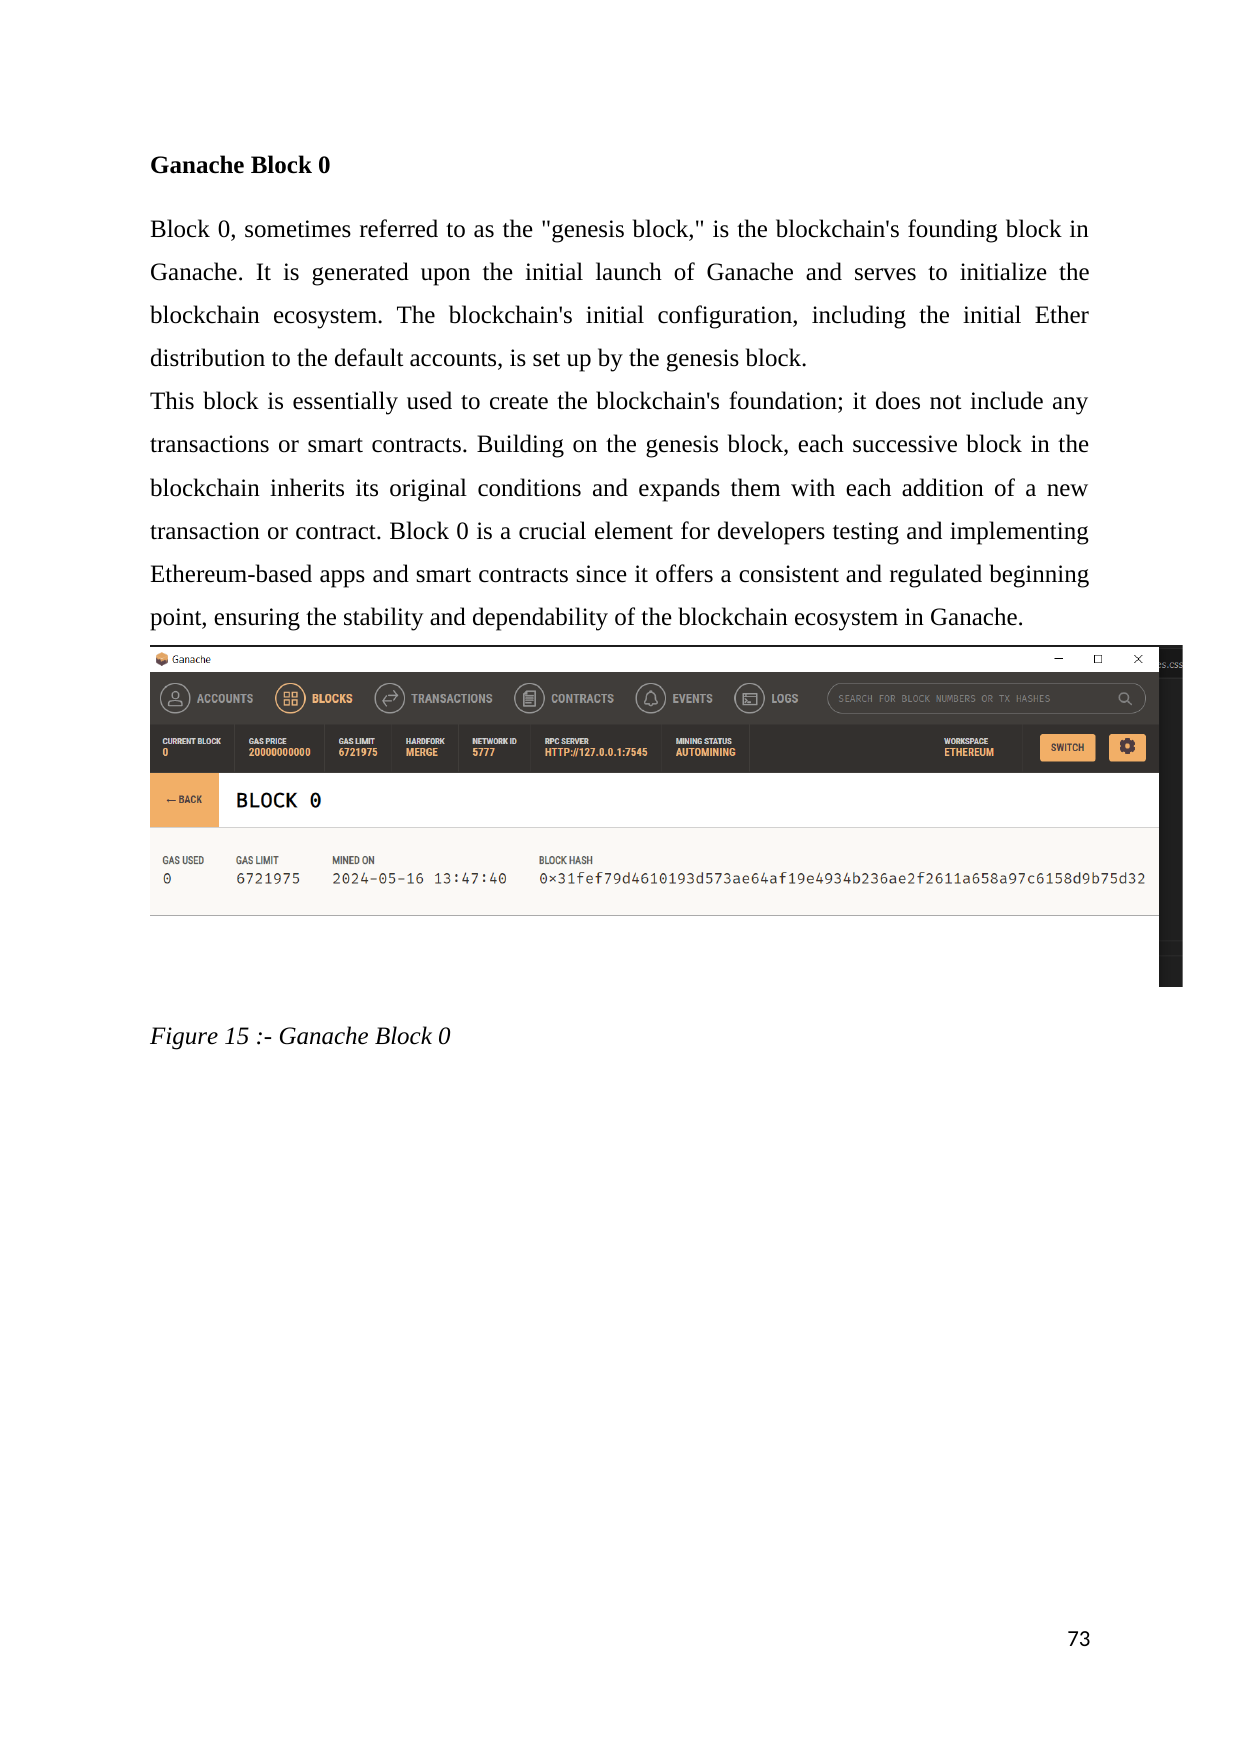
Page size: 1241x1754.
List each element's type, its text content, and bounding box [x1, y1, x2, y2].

text Block 0, sometimes referred to as the "genesis block," is the blockchain's founding block in Ganache. It is generated upon the initial launch of Ganache and serves to initialize the blockchain ecosystem. The blockchain's initial configuration, including the initial Ether distribution to the default accounts, is set up by the genesis block. [150, 214, 1090, 372]
text This block is essentially used to create the blockchain's foundation; it does not include any transactions or smart contracts. Building on the genesis block, each successive block in the blockchain inherits its original conditions and expands them with each addition of a new transaction or contract. Block 0 is a crucial element for developers testing and implementing Ethereum-based apps and smart contracts since it offers a consistent and regulated beginning point, ensuring the stability and dependability of the blockchain ecosystem in Ganache. [150, 386, 1090, 631]
text Figure 15 :- Ganache Block 0 [150, 1021, 1090, 1050]
text Ganache Block 0 [150, 150, 1090, 179]
picture [150, 645, 1183, 987]
